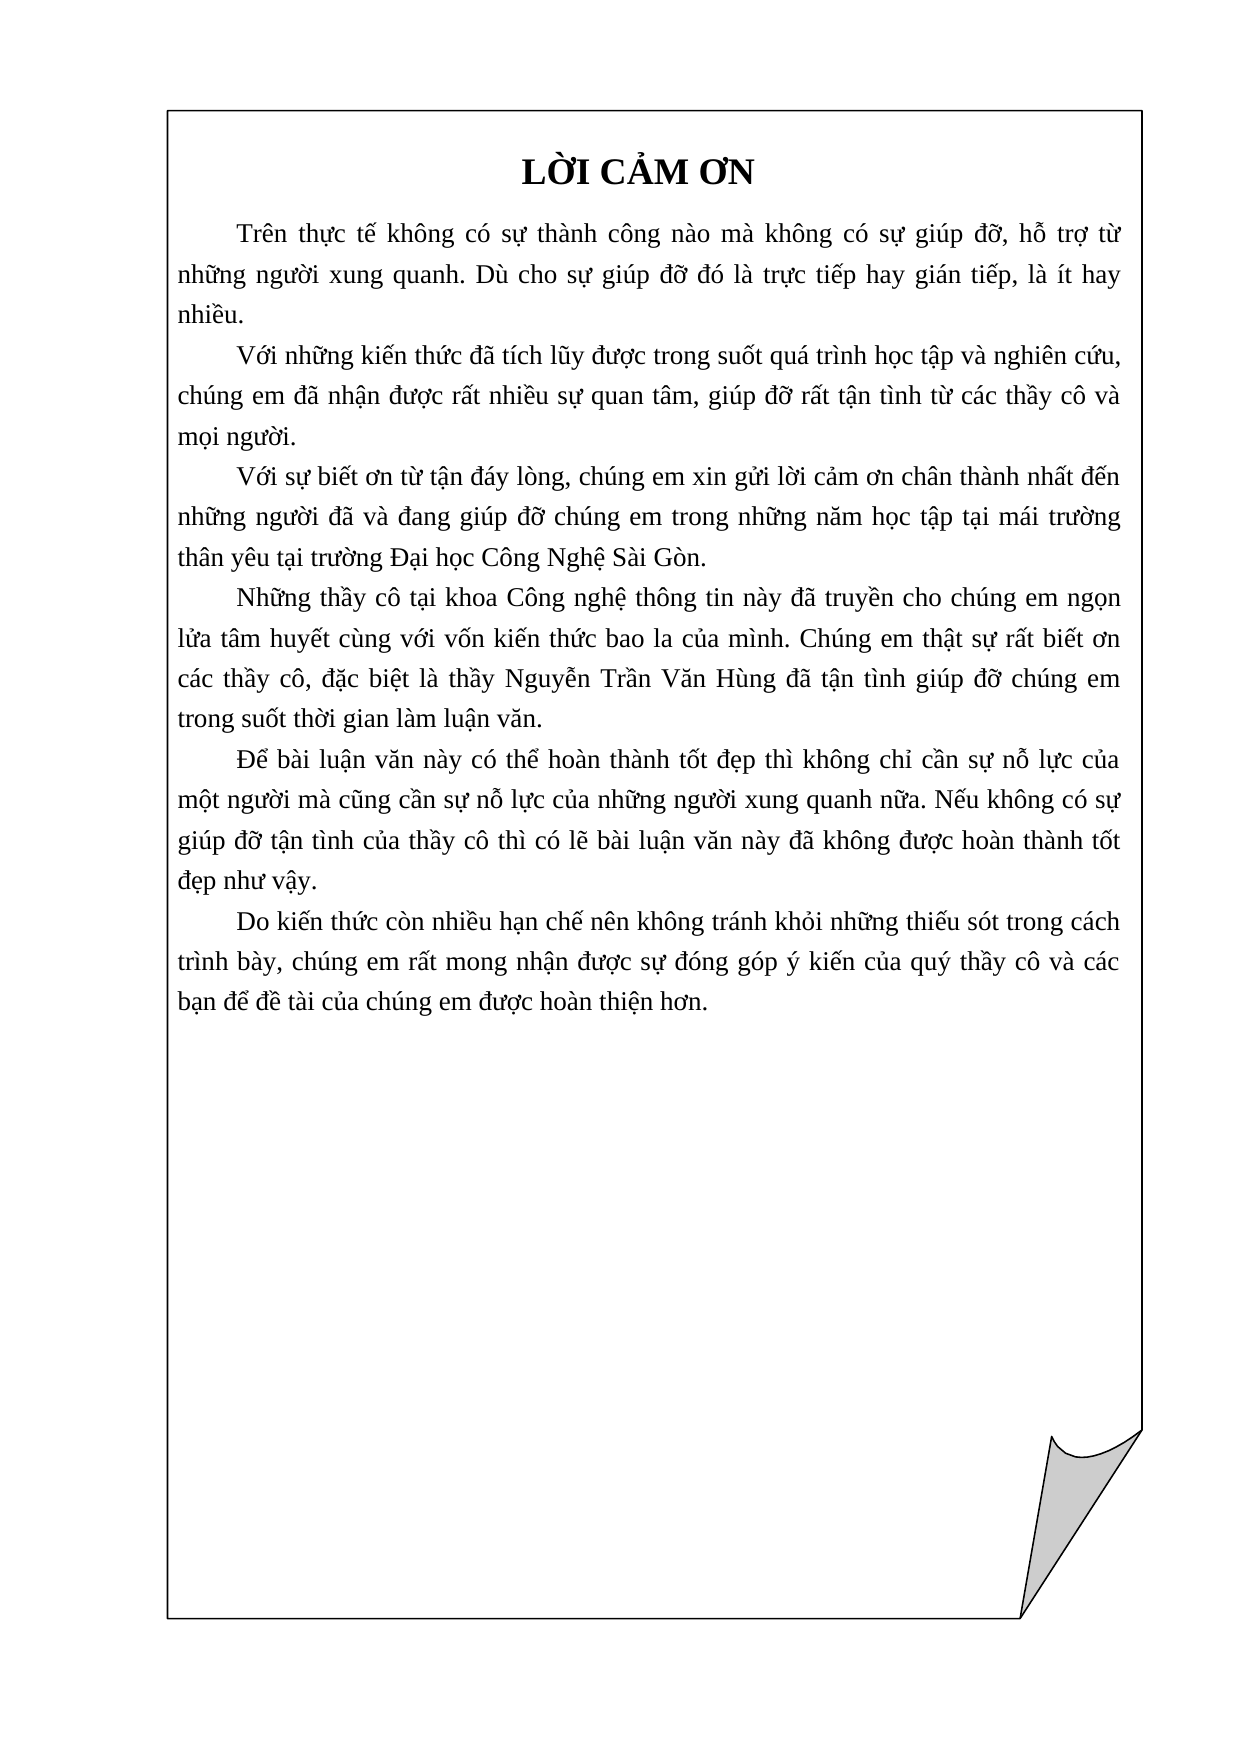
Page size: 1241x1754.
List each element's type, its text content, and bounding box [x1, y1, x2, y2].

text Do kiến thức còn nhiều hạn chế nên không tránh khỏi những thiếu sót trong cách trình bày, chúng em rất mong nhận được sự đóng góp ý kiến của quý thầy cô và các bạn để đề tài của chúng em được hoàn thiện hơn. [177, 905, 1122, 1017]
text Với sự biết ơn từ tận đáy lòng, chúng em xin gửi lời cảm ơn chân thành nhất đến những người đã và đang giúp đỡ chúng em trong những năm học tập tại mái trường thân yêu tại trường Đại học Công Nghệ Sài Gòn. [177, 460, 1122, 572]
text Để bài luận văn này có thể hoàn thành tốt đẹp thì không chỉ cần sự nỗ lực của một người mà cũng cần sự nỗ lực của những người xung quanh nữa. Nếu không có sự giúp đỡ tận tình của thầy cô thì có lẽ bài luận văn này đã không được hoàn thành tốt đẹp như vậy. [177, 743, 1122, 895]
text Với những kiến thức đã tích lũy được trong suốt quá trình học tập và nghiên cứu, chúng em đã nhận được rất nhiều sự quan tâm, giúp đỡ rất tận tình từ các thầy cô và mọi người. [177, 339, 1122, 451]
text LỜI CẢM ƠN [177, 149, 1099, 192]
text Trên thực tế không có sự thành công nào mà không có sự giúp đỡ, hỗ trợ từ những người xung quanh. Dù cho sự giúp đỡ đó là trực tiếp hay gián tiếp, là ít hay nhiều. [177, 218, 1122, 329]
text Những thầy cô tại khoa Công nghệ thông tin này đã truyền cho chúng em ngọn lửa tâm huyết cùng với vốn kiến thức bao la của mình. Chúng em thật sự rất biết ơn các thầy cô, đặc biệt là thầy Nguyễn Trần Văn Hùng đã tận tình giúp đỡ chúng em trong suốt thời gian làm luận văn. [177, 581, 1122, 734]
